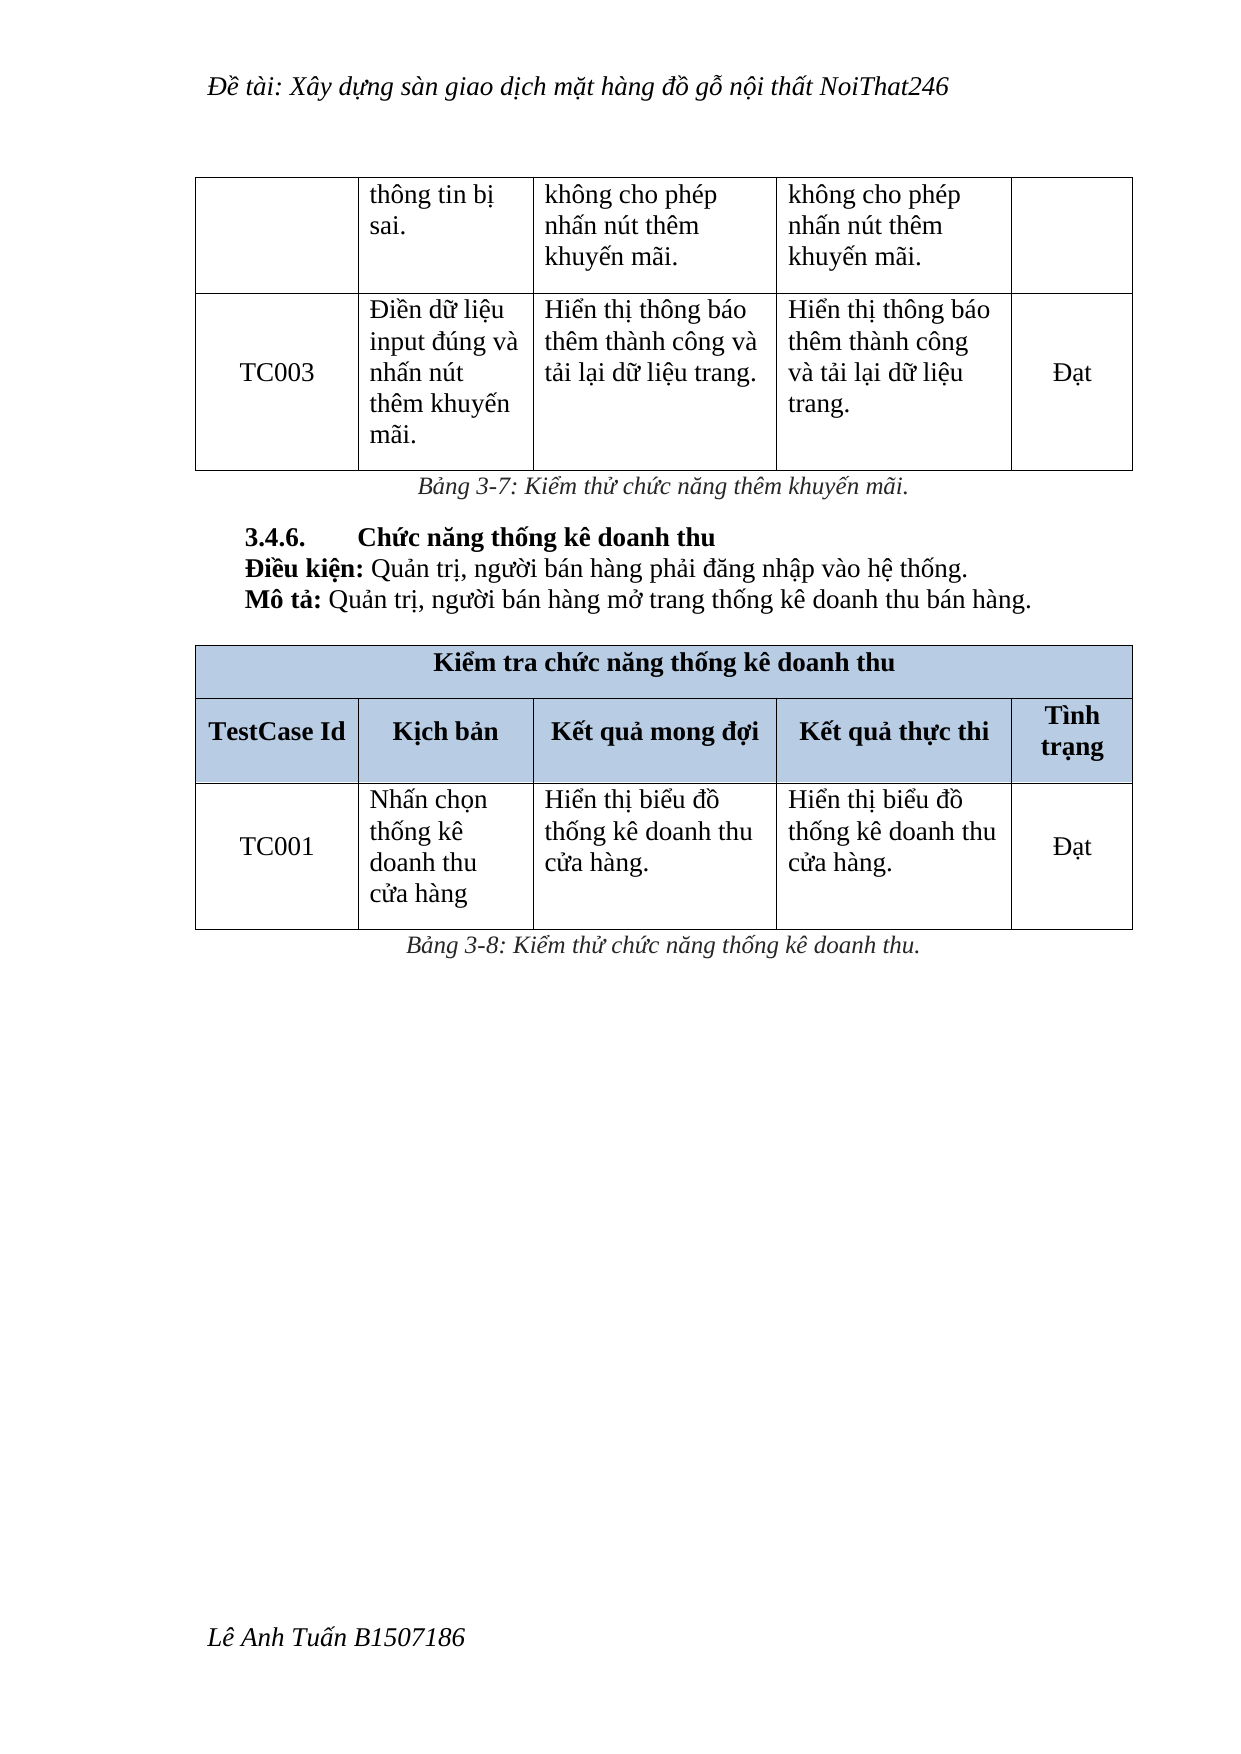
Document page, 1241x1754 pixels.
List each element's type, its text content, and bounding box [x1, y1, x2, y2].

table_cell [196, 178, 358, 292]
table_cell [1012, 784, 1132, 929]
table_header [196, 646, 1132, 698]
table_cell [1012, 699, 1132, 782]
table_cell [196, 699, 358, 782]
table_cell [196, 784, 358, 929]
text Mô tả: Quản trị, người bán hàng mở trang thống kê doanh thu bán hàng. [244, 583, 1122, 614]
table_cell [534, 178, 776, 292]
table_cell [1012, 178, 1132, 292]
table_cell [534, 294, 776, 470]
text Bảng 3-7: Kiểm thử chức năng thêm khuyến mãi. [207, 471, 1122, 500]
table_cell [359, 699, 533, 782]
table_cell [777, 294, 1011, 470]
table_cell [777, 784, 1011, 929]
text Điều kiện: Quản trị, người bán hàng phải đăng nhập vào hệ thống. [244, 552, 1122, 583]
text Bảng 3-8: Kiểm thử chức năng thống kê doanh thu. [207, 930, 1122, 959]
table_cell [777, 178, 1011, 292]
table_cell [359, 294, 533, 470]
subtitle Chức năng thống kê doanh thu [244, 521, 1122, 552]
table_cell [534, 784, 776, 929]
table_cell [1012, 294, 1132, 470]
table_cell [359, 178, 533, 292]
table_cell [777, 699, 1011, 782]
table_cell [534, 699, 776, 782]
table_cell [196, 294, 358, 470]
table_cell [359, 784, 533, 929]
